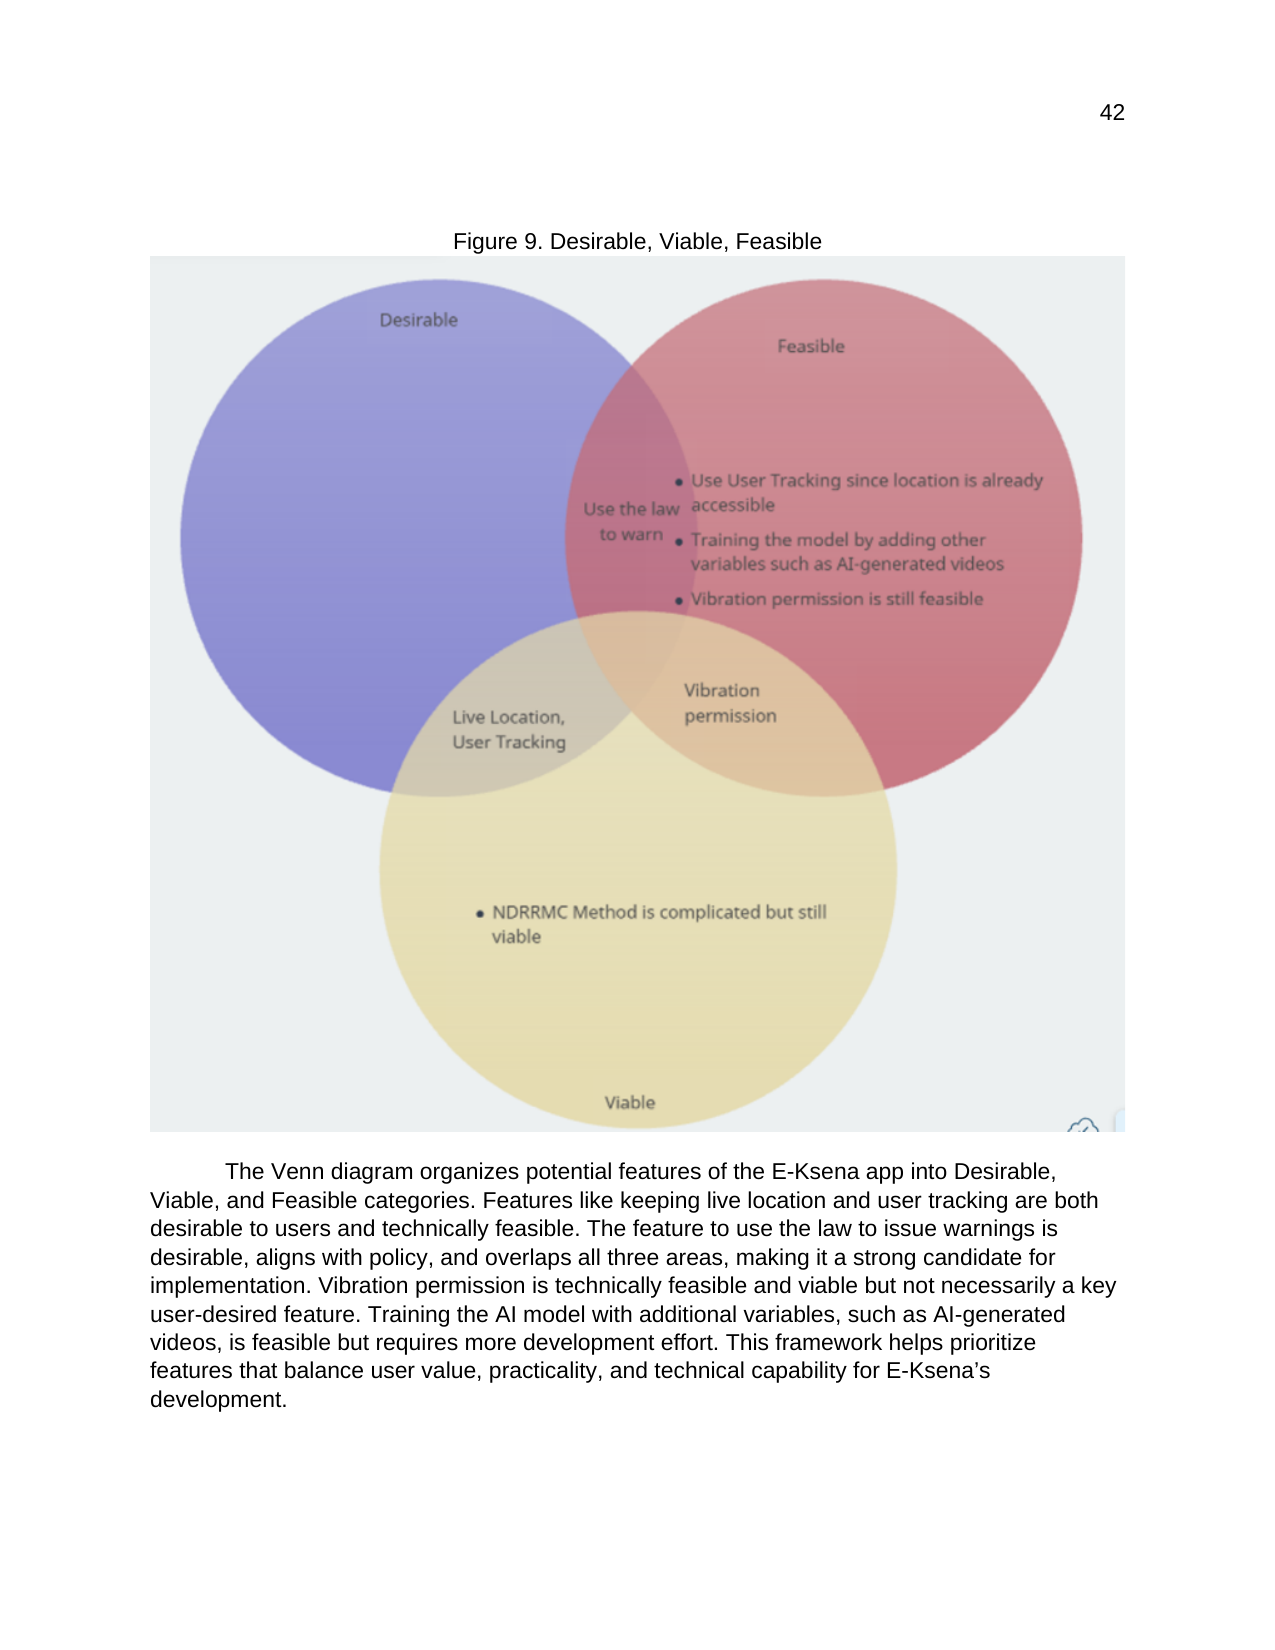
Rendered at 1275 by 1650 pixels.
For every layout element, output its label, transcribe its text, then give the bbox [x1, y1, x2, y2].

text The Venn diagram organizes potential features of the E-Ksena app into Desirable, Viable, and Feasible categories. Features like keeping live location and user tracking are both desirable to users and technically feasible. The feature to use the law to issue warnings is desirable, aligns with policy, and overlaps all three areas, making it a strong candidate for implementation. Vibration permission is technically feasible and viable but not necessarily a key user-desired feature. Training the AI model with additional variables, such as AI-generated videos, is feasible but requires more development effort. This framework helps prioritize features that balance user value, practicality, and technical capability for E-Ksena’s development. [150, 1158, 1125, 1412]
subtitle Figure 9. Desirable, Viable, Feasible [150, 228, 1125, 256]
picture [150, 256, 1125, 1132]
